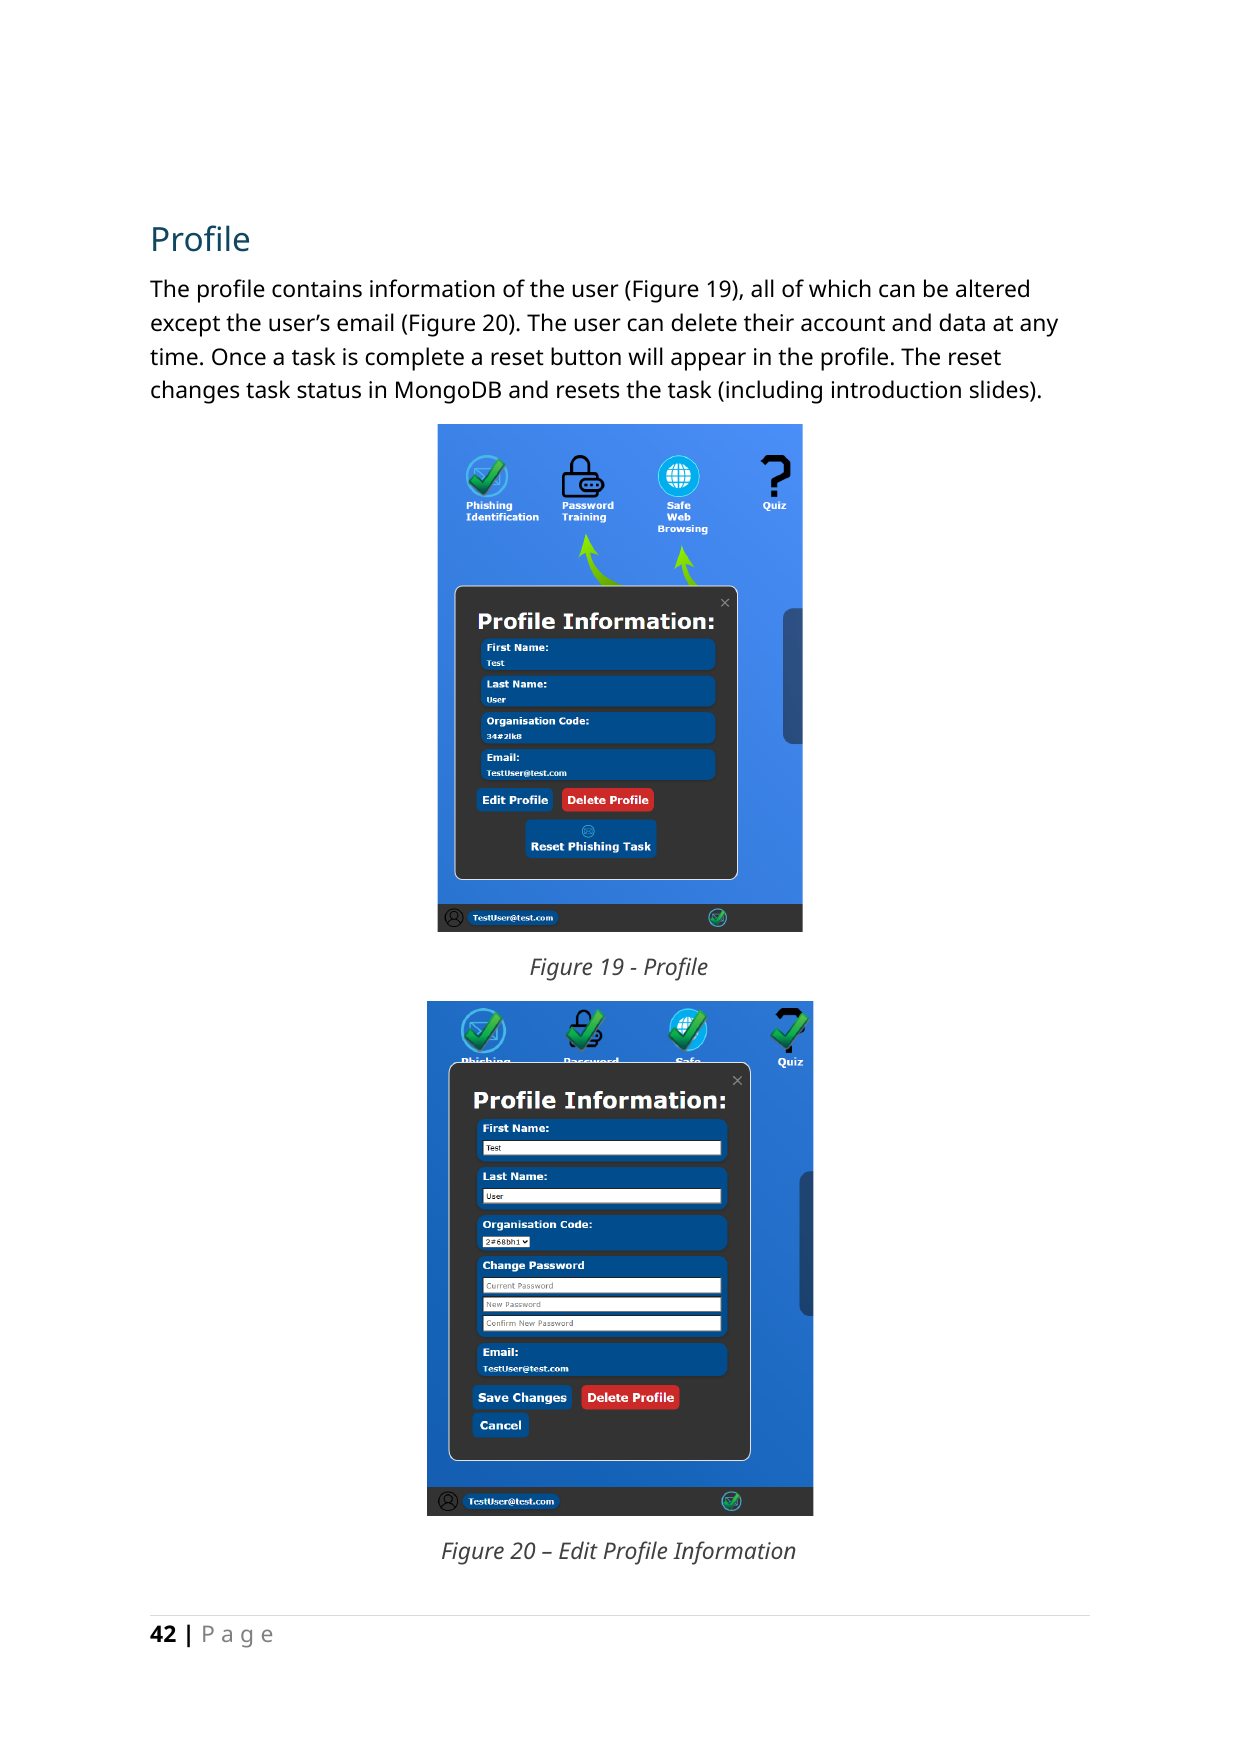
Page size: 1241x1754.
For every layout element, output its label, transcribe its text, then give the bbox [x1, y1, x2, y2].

picture [437, 424, 803, 932]
subtitle Profile [150, 216, 1090, 261]
text Figure 20 – Edit Profile Information [150, 1535, 1090, 1566]
text Figure 19 - Profile [150, 951, 1090, 982]
picture [427, 1001, 814, 1516]
text The profile contains information of the user (Figure 19), all of which can be altered except the user’s email (Figure 20). The user can delete their account and data at any time. Once a task is complete a reset button will appear in the profile. The reset changes task status in MongoDB and resets the task (including introduction slides). [150, 273, 1090, 405]
